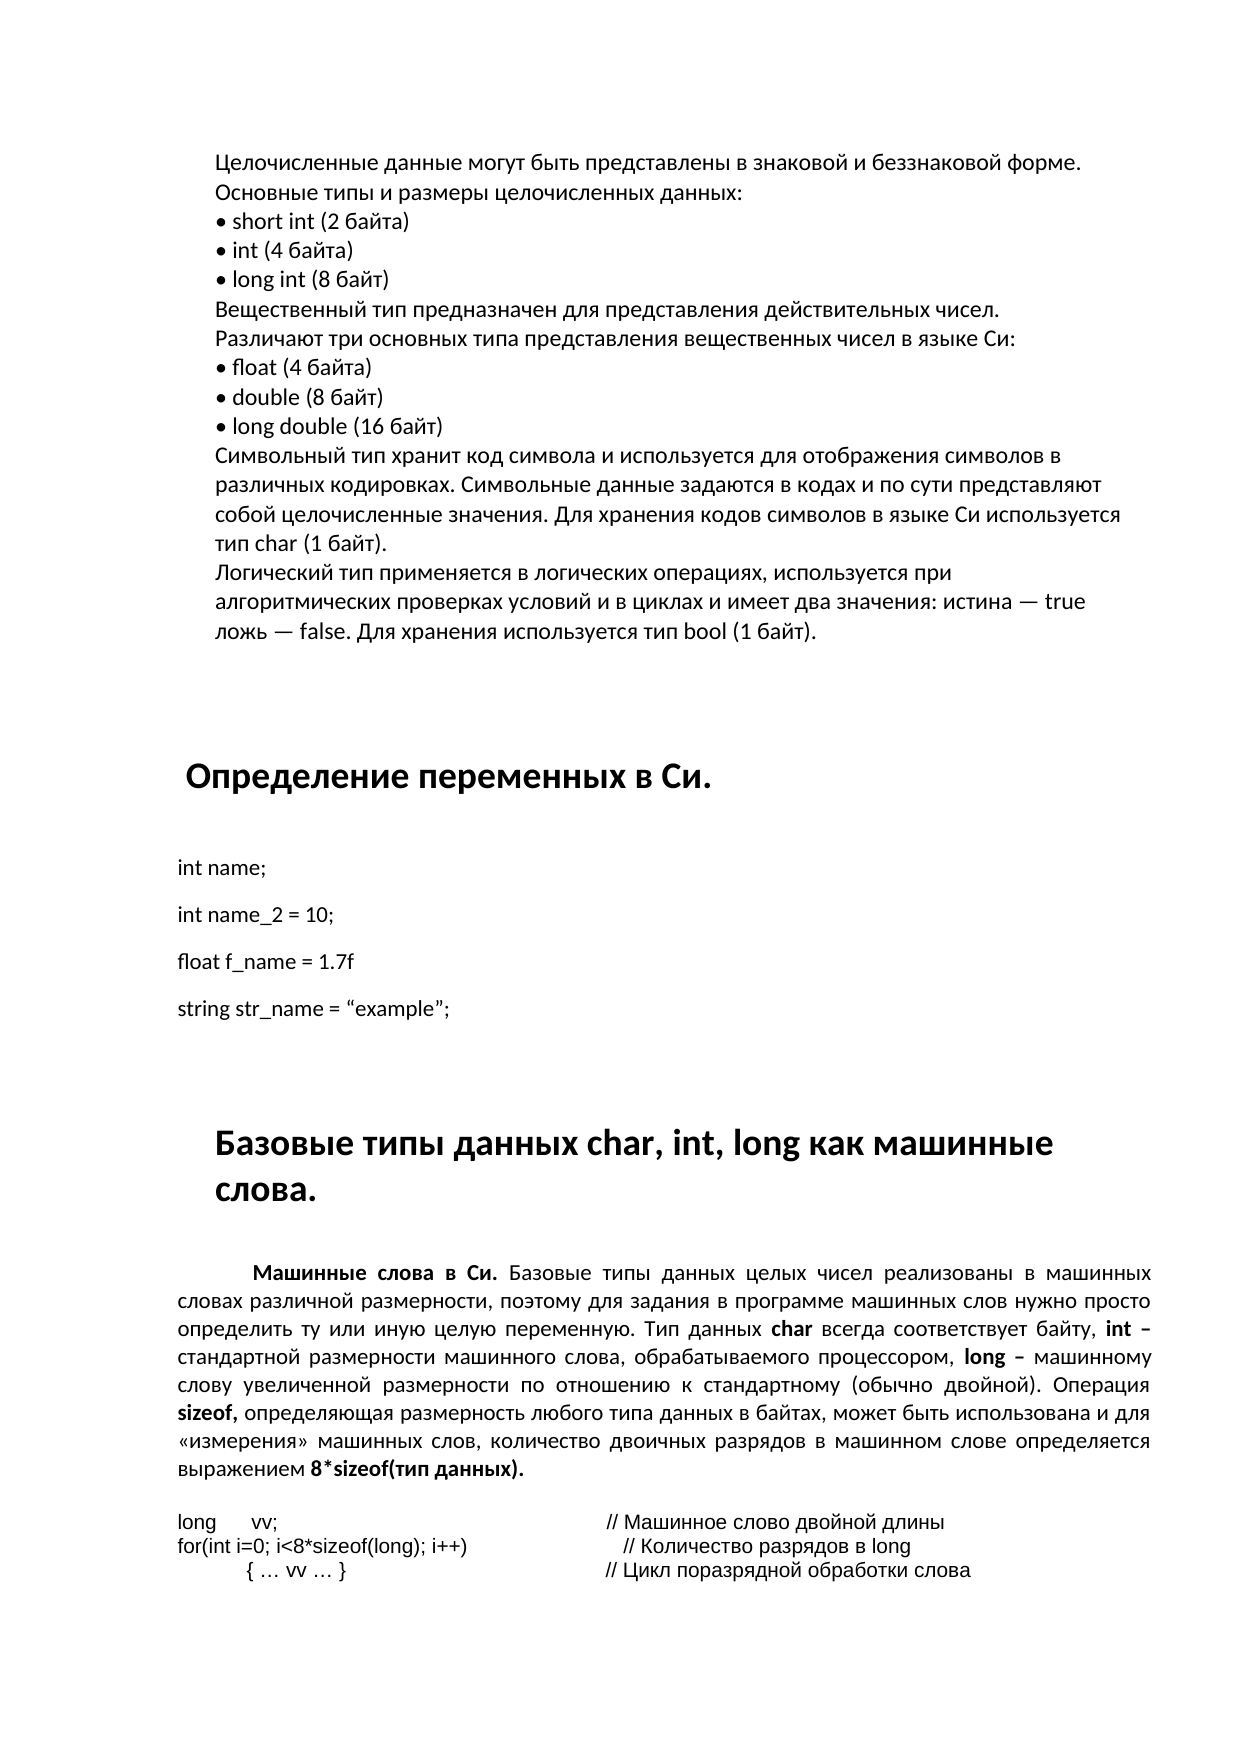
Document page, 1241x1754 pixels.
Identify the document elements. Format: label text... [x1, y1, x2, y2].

text • int (4 байта) [215, 235, 1152, 264]
text Основные типы и размеры целочисленных данных: [215, 177, 1152, 206]
text Различают три основных типа представления вещественных чисел в языке Си: [215, 323, 1152, 352]
text • double (8 байт) [215, 382, 1152, 411]
text • long double (16 байт) [215, 411, 1152, 440]
text тип char (1 байт). [215, 528, 1152, 557]
text Машинные слова в Си. Базовые типы данных целых чисел реализованы в машинных словах различной размерности, поэтому для задания в программе машинных слов нужно просто определить ту или иную целую переменную. Тип данных char всегда соответствует байту, int – стандартной размерности машинного слова, обрабатываемого процессором, long – машинному слову увеличенной размерности по отношению к стандартному (обычно двойной). Операция sizeof, определяющая размерность любого типа данных в байтах, может быть использована и для «измерения» машинных слов, количество двоичных разрядов в машинном слове определяется выражением 8*sizeof(тип данных). [177, 1258, 1152, 1482]
text int name_2 = 10; [177, 900, 1152, 928]
text float f_name = 1.7f [177, 947, 1152, 975]
text long vv; // Машинное слово двойной длины [177, 1510, 1152, 1534]
text Символьный тип хранит код символа и используется для отображения символов в [215, 440, 1152, 469]
text • long int (8 байт) [215, 264, 1152, 294]
subtitle Определение переменных в Си. [177, 752, 1152, 798]
text алгоритмических проверках условий и в циклах и имеет два значения: истина — true [215, 586, 1152, 616]
text ложь — false. Для хранения используется тип bool (1 байт). [215, 616, 1152, 645]
text Вещественный тип предназначен для представления действительных чисел. [215, 294, 1152, 323]
text Логический тип применяется в логических операциях, используется при [215, 557, 1152, 586]
text int name; [177, 853, 1152, 882]
text string str_name = “example”; [177, 994, 1152, 1022]
text различных кодировках. Символьные данные задаются в кодах и по сути представляют [215, 469, 1152, 499]
text собой целочисленные значения. Для хранения кодов символов в языке Си используется [215, 499, 1152, 528]
text Целочисленные данные могут быть представлены в знаковой и беззнаковой форме. [215, 147, 1152, 177]
text { … vv … } // Цикл поразрядной обработки слова [177, 1558, 1152, 1582]
text for(int i=0; i<8*sizeof(long); i++) // Количество разрядов в long [177, 1534, 1152, 1558]
text • short int (2 байта) [215, 206, 1152, 235]
subtitle Базовые типы данных char, int, long как машинные слова. [215, 1119, 1152, 1211]
text • float (4 байта) [215, 352, 1152, 382]
